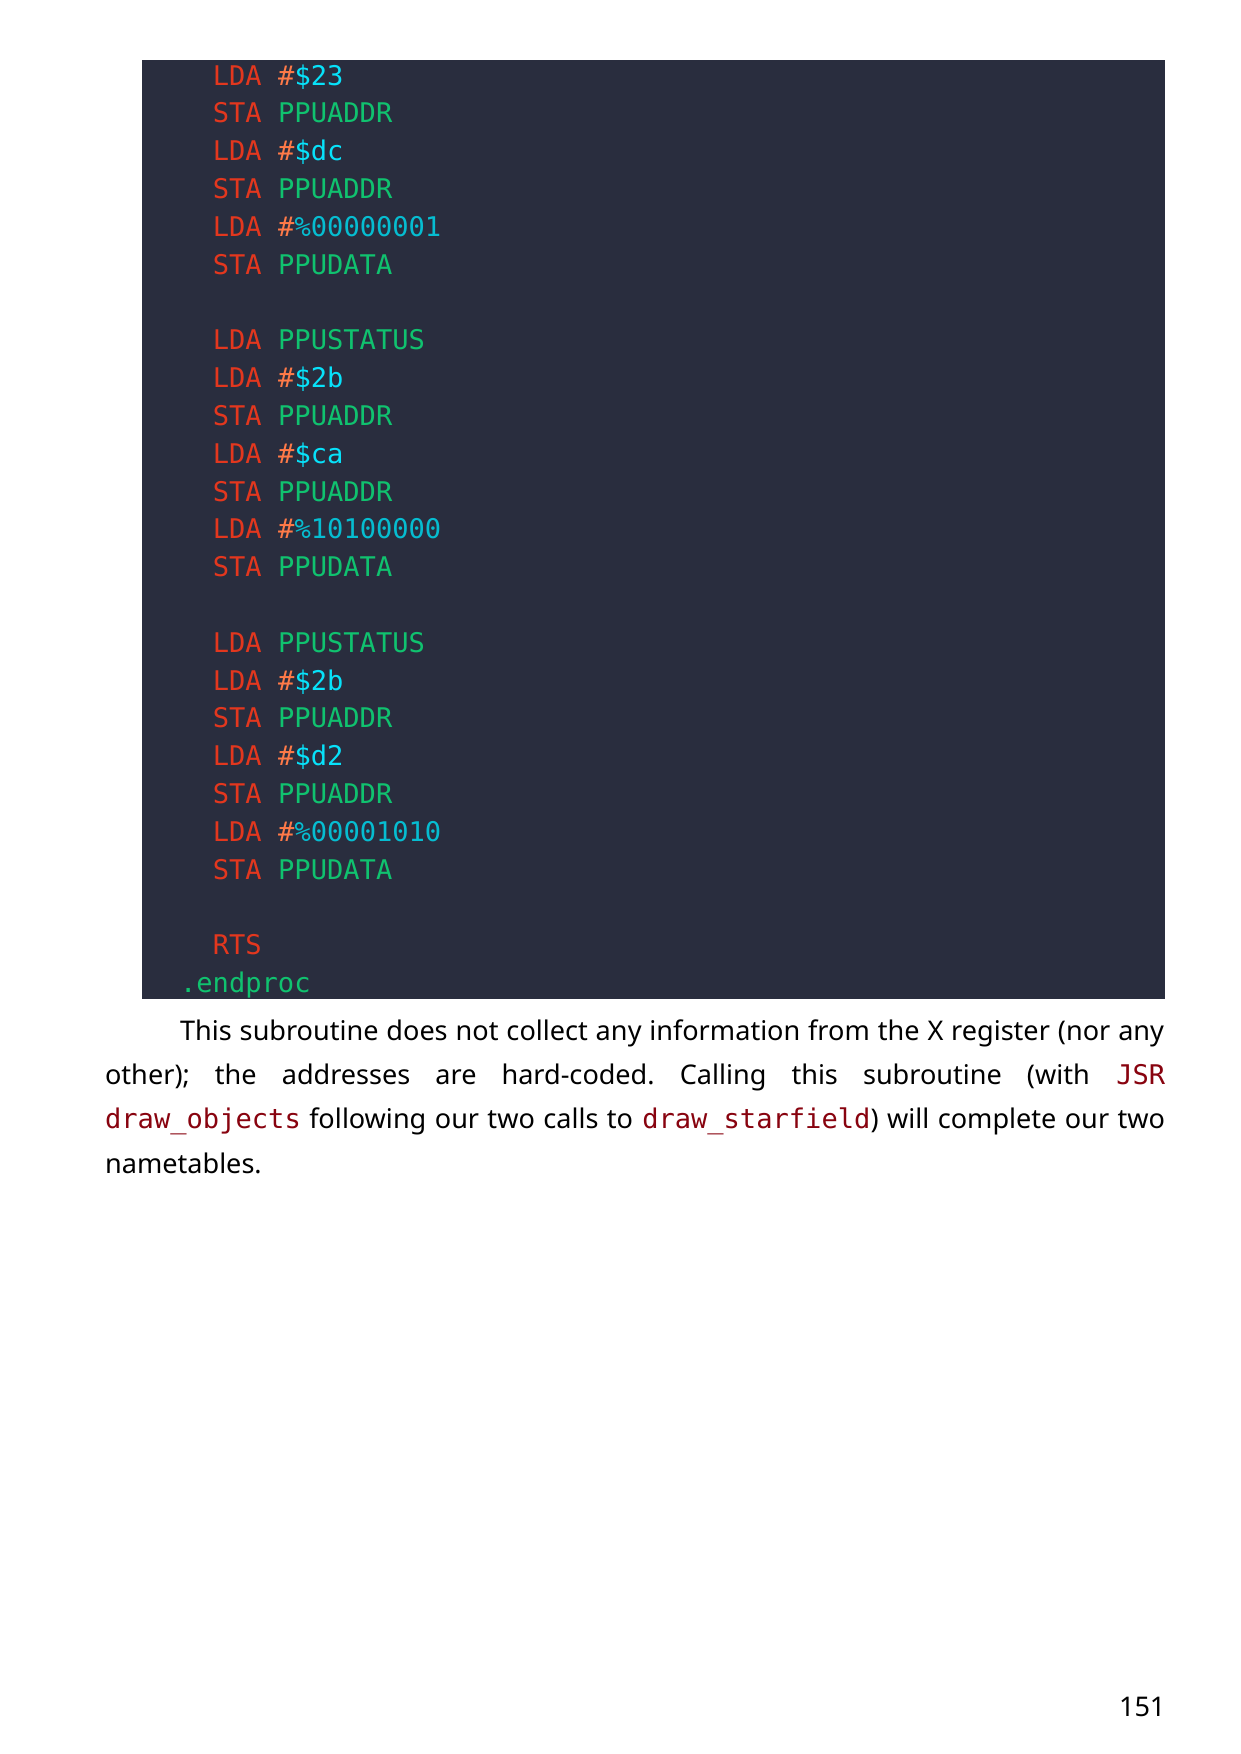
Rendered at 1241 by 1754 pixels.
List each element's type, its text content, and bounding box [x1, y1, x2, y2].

text STA PPUDATA [142, 249, 1165, 281]
text STA PPUADDR [142, 703, 1165, 734]
text LDA #$d2 [142, 741, 1165, 772]
text LDA #$dc [142, 136, 1165, 167]
text LDA #%10100000 [142, 514, 1165, 545]
text LDA #$23 [142, 60, 1165, 92]
text This subroutine does not collect any information from the X register (nor any other); the addresses are hard-coded. Calling this subroutine (with JSR draw_objects following our two calls to draw_starfield) will complete our two nametables. [105, 1012, 1165, 1181]
text RTS [142, 930, 1165, 961]
text LDA #$2b [142, 362, 1165, 394]
text LDA #$ca [142, 438, 1165, 470]
text STA PPUADDR [142, 98, 1165, 129]
text LDA #$2b [142, 665, 1165, 697]
text STA PPUADDR [142, 400, 1165, 432]
text LDA #%00000001 [142, 211, 1165, 243]
text .endproc [142, 967, 1165, 999]
text STA PPUDATA [142, 854, 1165, 886]
text LDA PPUSTATUS [142, 627, 1165, 659]
text STA PPUADDR [142, 476, 1165, 507]
text STA PPUADDR [142, 173, 1165, 205]
text LDA #%00001010 [142, 816, 1165, 848]
text STA PPUDATA [142, 552, 1165, 583]
text LDA PPUSTATUS [142, 325, 1165, 356]
text STA PPUADDR [142, 778, 1165, 810]
